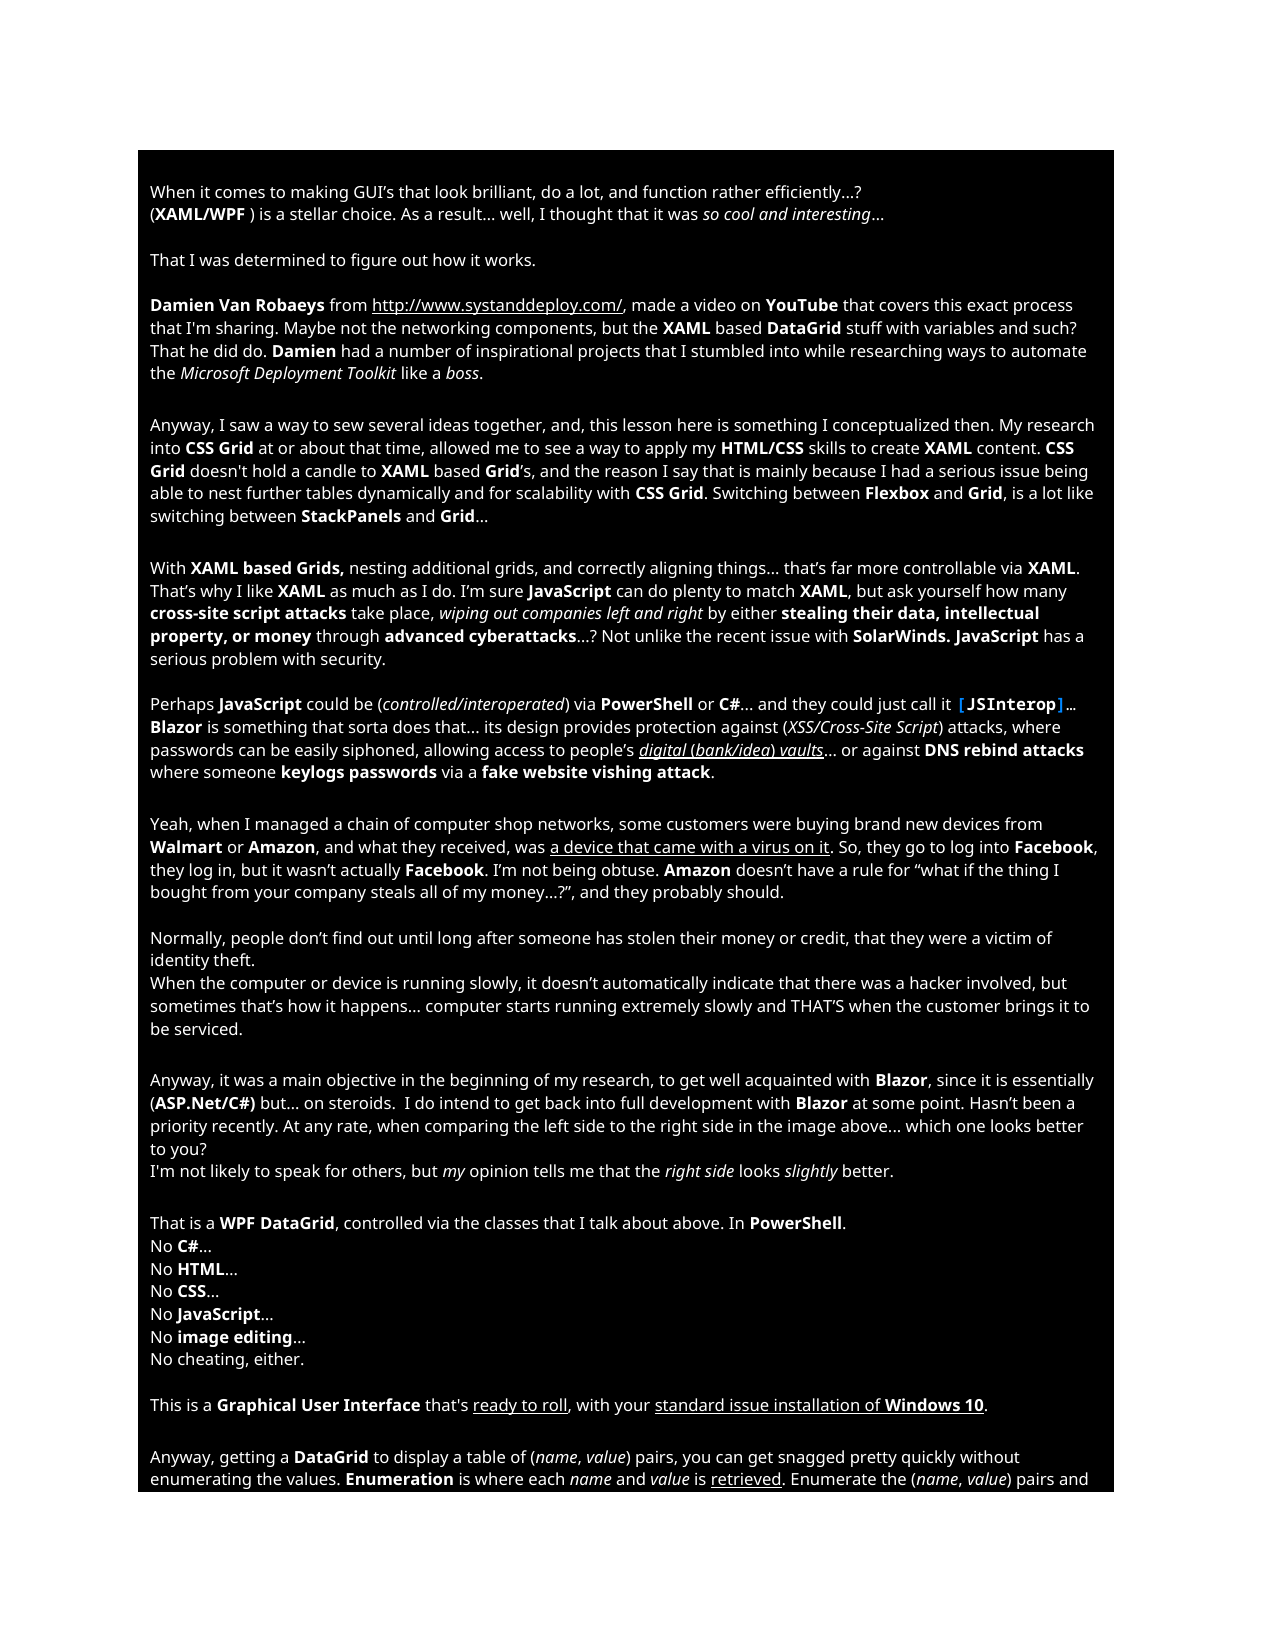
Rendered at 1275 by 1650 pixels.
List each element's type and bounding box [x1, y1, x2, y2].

table_cell [139, 151, 1113, 1491]
